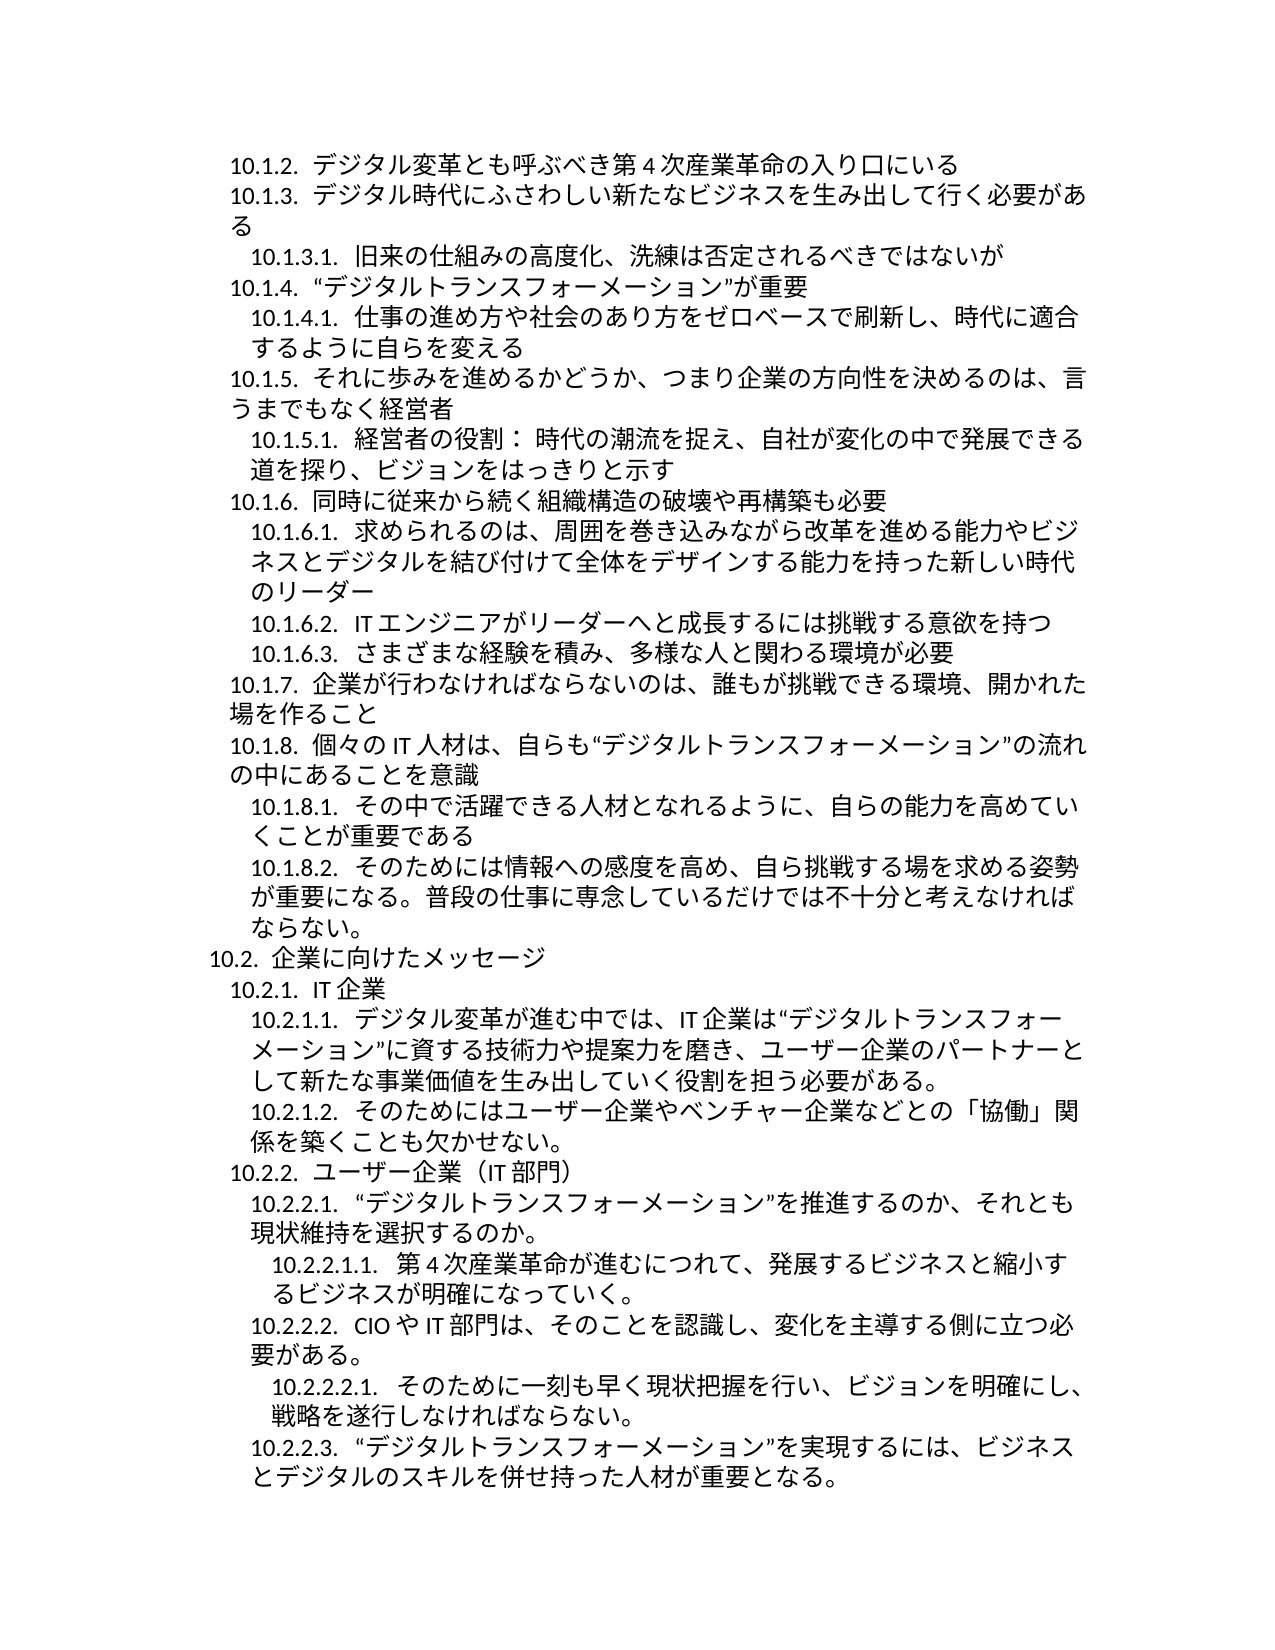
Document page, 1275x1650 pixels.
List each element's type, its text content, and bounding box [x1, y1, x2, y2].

subtitle さまざまな経験を積み、多様な人と関わる環境が必要 [250, 638, 1087, 669]
subtitle そのためには情報への感度を高め、自ら挑戦する場を求める姿勢が重要になる。普段の仕事に専念しているだけでは不十分と考えなければならない。 [250, 852, 1087, 943]
subtitle 個々のIT人材は、自らも“デジタルトランスフォーメーション”の流れの中にあることを意識 [229, 730, 1087, 791]
subtitle ITエンジニアがリーダーへと成長するには挑戦する意欲を持つ [250, 608, 1087, 638]
subtitle ユーザー企業（IT部門） [229, 1157, 1087, 1188]
subtitle 旧来の仕組みの高度化、洗練は否定されるべきではないが [250, 242, 1087, 272]
subtitle デジタル変革が進む中では、IT企業は“デジタルトランスフォーメーション”に資する技術力や提案力を磨き、ユーザー企業のパートナーとして新たな事業価値を生み出していく役割を担う必要がある。 [250, 1004, 1087, 1096]
subtitle そのためにはユーザー企業やベンチャー企業などとの「協働」関係を築くことも欠かせない。 [250, 1096, 1087, 1157]
subtitle その中で活躍できる人材となれるように、自らの能力を高めていくことが重要である [250, 791, 1087, 852]
subtitle CIOやIT部門は、そのことを認識し、変化を主導する側に立つ必要がある。 [250, 1310, 1087, 1371]
subtitle 企業に向けたメッセージ [208, 943, 1087, 974]
subtitle 仕事の進め方や社会のあり方をゼロベースで刷新し、時代に適合するように自らを変える [250, 303, 1087, 364]
subtitle “デジタルトランスフォーメーション”が重要 [229, 272, 1087, 303]
subtitle “デジタルトランスフォーメーション”を実現するには、ビジネスとデジタルのスキルを併せ持った人材が重要となる。 [250, 1432, 1087, 1493]
subtitle “デジタルトランスフォーメーション”を推進するのか、それとも現状維持を選択するのか。 [250, 1188, 1087, 1249]
subtitle そのために一刻も早く現状把握を行い、ビジョンを明確にし、戦略を遂行しなければならない。 [271, 1371, 1087, 1432]
subtitle デジタル時代にふさわしい新たなビジネスを生み出して行く必要がある [229, 181, 1087, 242]
subtitle 同時に従来から続く組織構造の破壊や再構築も必要 [229, 486, 1087, 516]
subtitle それに歩みを進めるかどうか、つまり企業の方向性を決めるのは、言うまでもなく経営者 [229, 364, 1087, 425]
subtitle 第4次産業革命が進むにつれて、発展するビジネスと縮小するビジネスが明確になっていく。 [271, 1249, 1087, 1310]
subtitle IT企業 [229, 974, 1087, 1004]
subtitle デジタル変革とも呼ぶべき第4次産業革命の入り口にいる [229, 150, 1087, 181]
subtitle 求められるのは、周囲を巻き込みながら改革を進める能力やビジネスとデジタルを結び付けて全体をデザインする能力を持った新しい時代のリーダー [250, 516, 1087, 608]
subtitle 経営者の役割： 時代の潮流を捉え、自社が変化の中で発展できる道を探り、ビジョンをはっきりと示す [250, 425, 1087, 486]
subtitle 企業が行わなければならないのは、誰もが挑戦できる環境、開かれた場を作ること [229, 669, 1087, 730]
